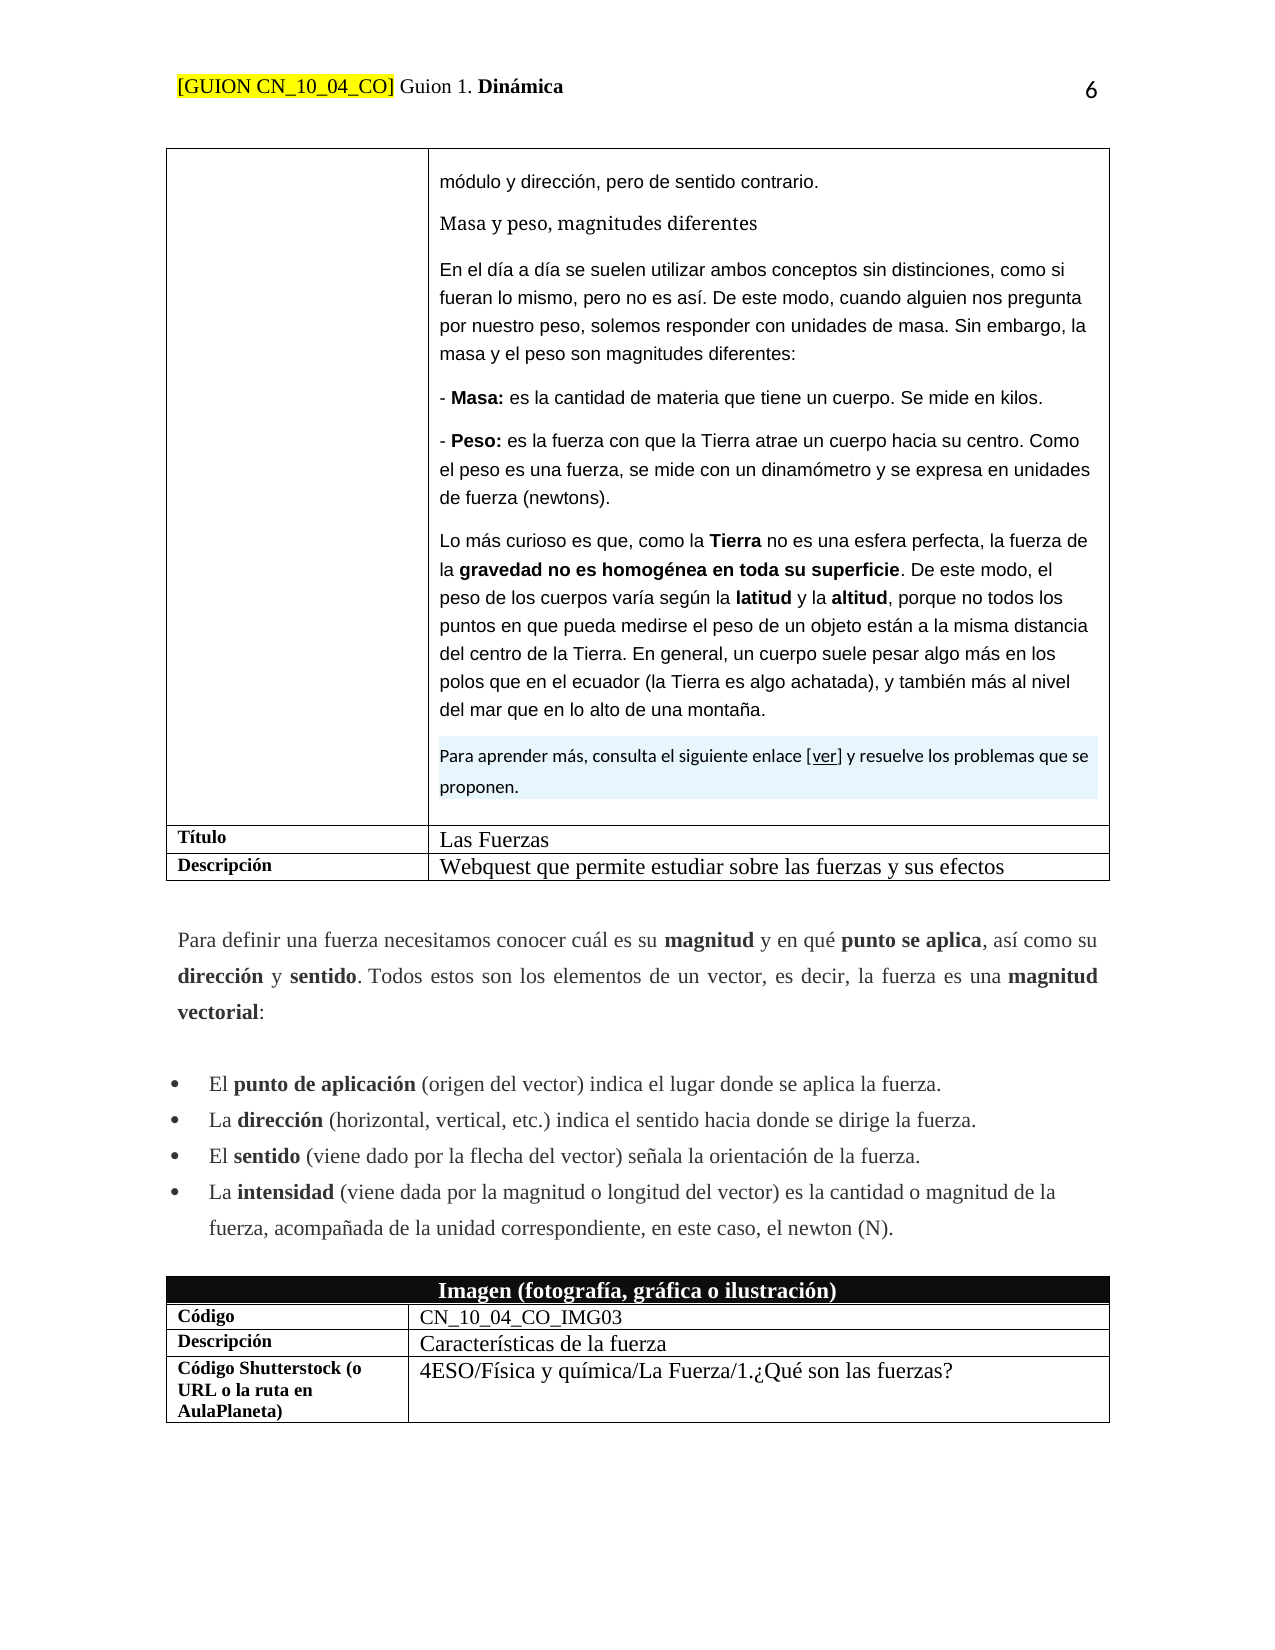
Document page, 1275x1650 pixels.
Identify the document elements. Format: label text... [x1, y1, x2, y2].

text Para definir una fuerza necesitamos conocer cuál es su magnitud y en qué punto se aplica, así como su dirección y sentido. Todos estos son los elementos de un vector, es decir, la fuerza es una magnitud vectorial: [177, 917, 1098, 1024]
table_cell Descripción [167, 854, 428, 880]
table_cell Código [167, 1305, 408, 1329]
table_cell Las Fuerzas [429, 826, 1109, 852]
table_cell CN_10_04_CO_IMG03 [409, 1305, 1109, 1329]
list La intensidad (viene dada por la magnitud o longitud del vector) es la cantidad o magnitud de la fuerza, acompañada de la unidad correspondiente, en este caso, el newton (N). [171, 1168, 1098, 1240]
table_cell Descripción [167, 1330, 408, 1356]
table_cell Webquest que permite estudiar sobre las fuerzas y sus efectos [429, 854, 1109, 880]
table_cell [167, 1357, 408, 1422]
table_cell Características de la fuerza [409, 1330, 1109, 1356]
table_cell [167, 149, 428, 825]
list La dirección (horizontal, vertical, etc.) indica el sentido hacia donde se dirige la fuerza. [171, 1096, 1098, 1132]
list El punto de aplicación (origen del vector) indica el lugar donde se aplica la fuerza. [171, 1061, 1098, 1096]
list El sentido (viene dado por la flecha del vector) señala la orientación de la fuerza. [171, 1132, 1098, 1168]
table_header Imagen (fotografía, gráfica o ilustración) [167, 1277, 1109, 1303]
table_cell Título [167, 826, 428, 852]
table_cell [409, 1357, 1109, 1422]
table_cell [429, 149, 1109, 825]
